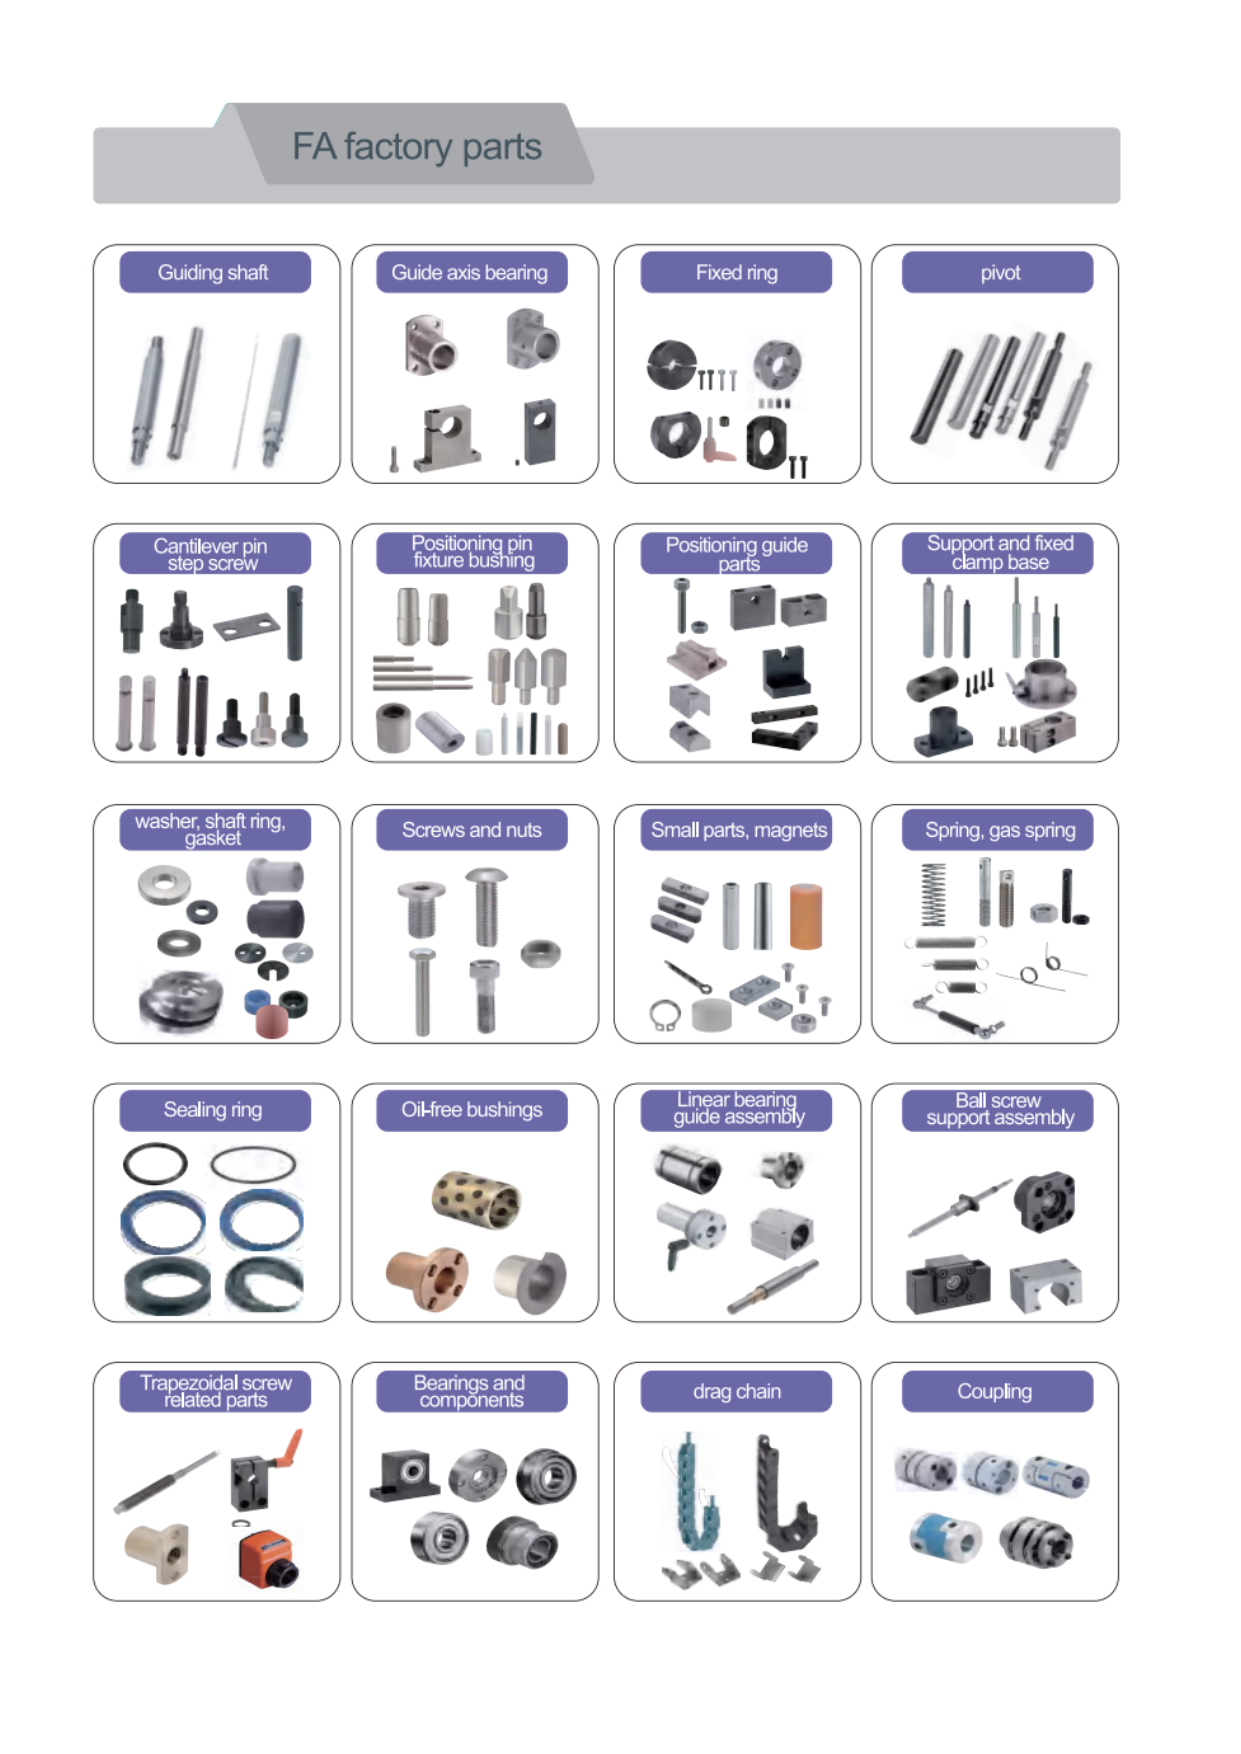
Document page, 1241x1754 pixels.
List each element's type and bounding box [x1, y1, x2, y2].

picture [75, 89, 1160, 1654]
